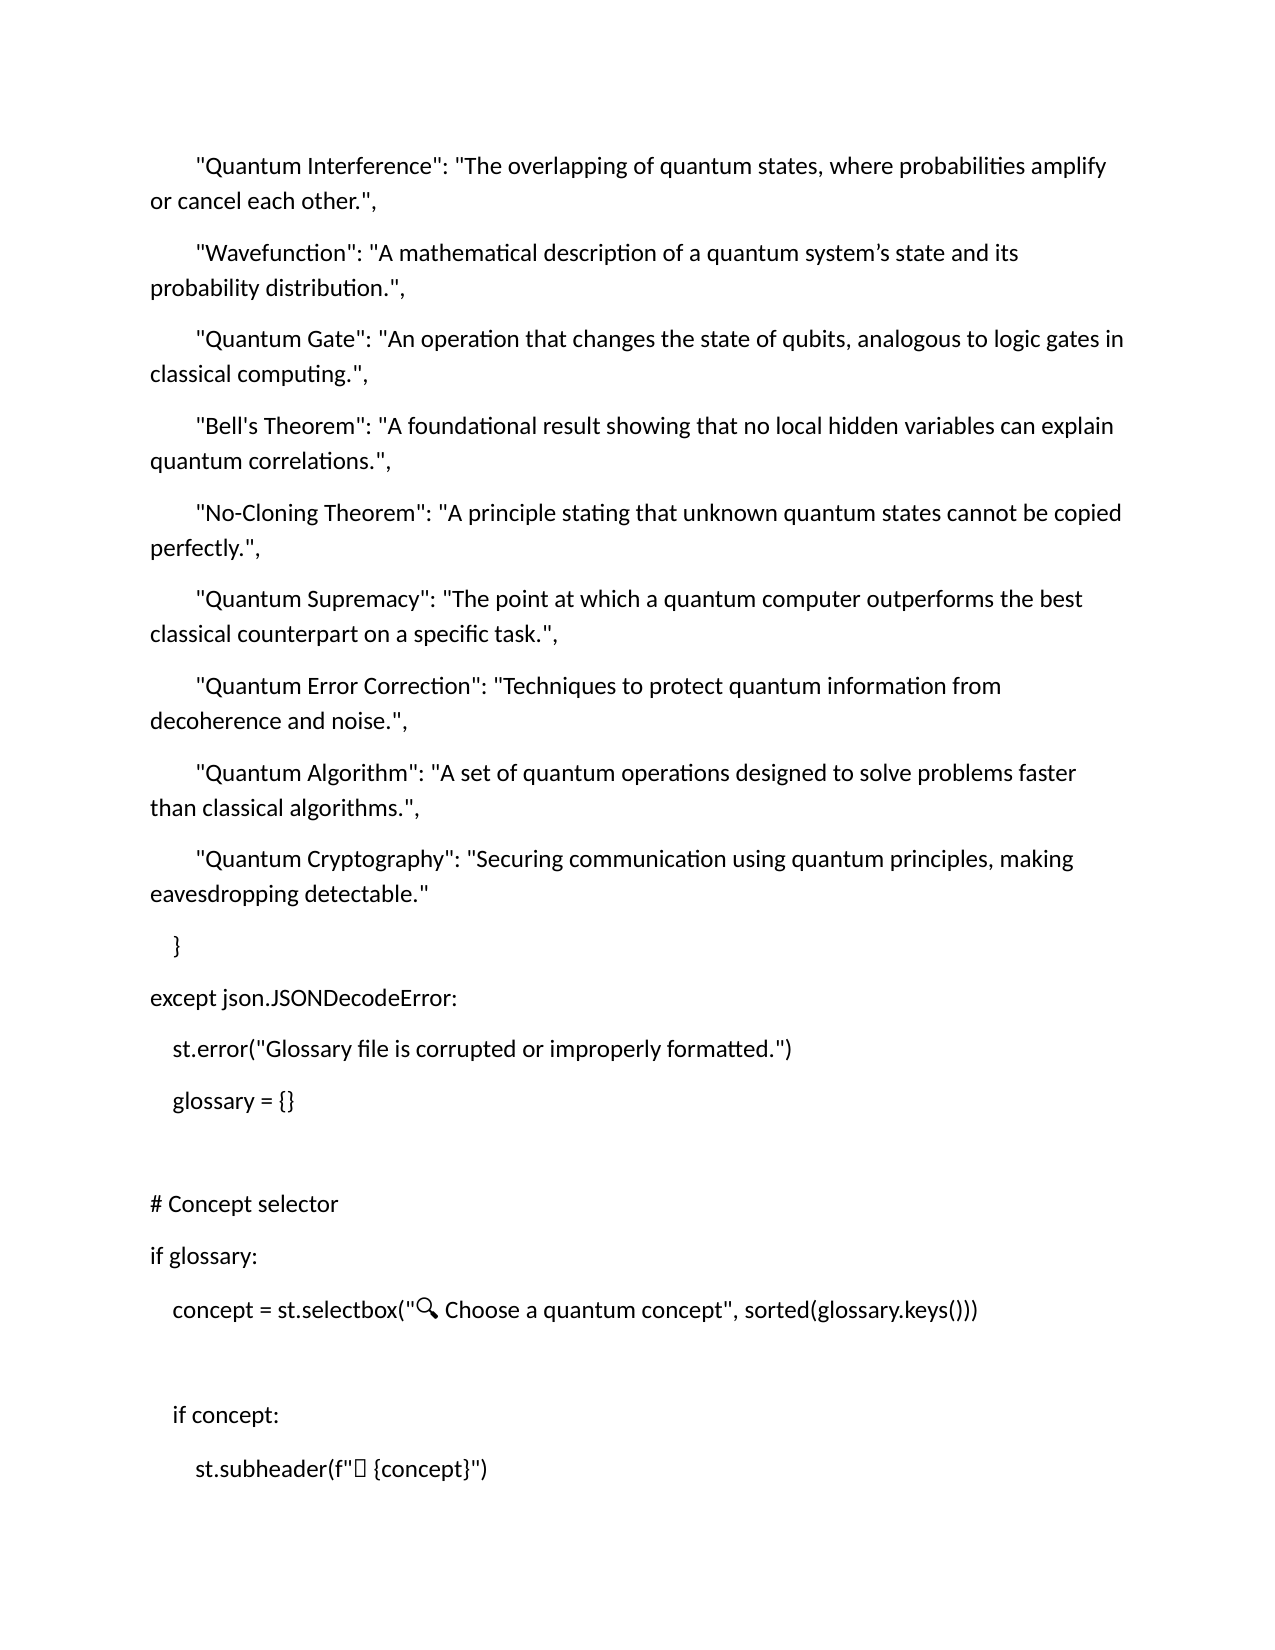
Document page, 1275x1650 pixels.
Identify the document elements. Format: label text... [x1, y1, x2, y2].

text st.subheader(f"🧠 {concept}") [150, 1451, 1125, 1485]
text "Quantum Cryptography": "Securing communication using quantum principles, making eavesdropping detectable." [150, 843, 1125, 909]
text "No-Cloning Theorem": "A principle stating that unknown quantum states cannot be copied perfectly.", [150, 497, 1125, 562]
text concept = st.selectbox("🔍 Choose a quantum concept", sorted(glossary.keys())) [150, 1292, 1125, 1326]
text "Quantum Algorithm": "A set of quantum operations designed to solve problems faster than classical algorithms.", [150, 757, 1125, 822]
text "Wavefunction": "A mathematical description of a quantum system’s state and its probability distribution.", [150, 237, 1125, 302]
text } [150, 930, 1125, 961]
text "Bell's Theorem": "A foundational result showing that no local hidden variables can explain quantum correlations.", [150, 410, 1125, 476]
text "Quantum Gate": "An operation that changes the state of qubits, analogous to logic gates in classical computing.", [150, 323, 1125, 389]
text except json.JSONDecodeError: [150, 982, 1125, 1012]
text "Quantum Error Correction": "Techniques to protect quantum information from decoherence and noise.", [150, 670, 1125, 736]
text st.error("Glossary file is corrupted or improperly formatted.") [150, 1033, 1125, 1064]
text glossary = {} [150, 1085, 1125, 1116]
text # Concept selector [150, 1188, 1125, 1219]
text "Quantum Supremacy": "The point at which a quantum computer outperforms the best classical counterpart on a specific task.", [150, 583, 1125, 649]
text if concept: [150, 1399, 1125, 1430]
text if glossary: [150, 1240, 1125, 1271]
text "Quantum Interference": "The overlapping of quantum states, where probabilities amplify or cancel each other.", [150, 150, 1125, 216]
